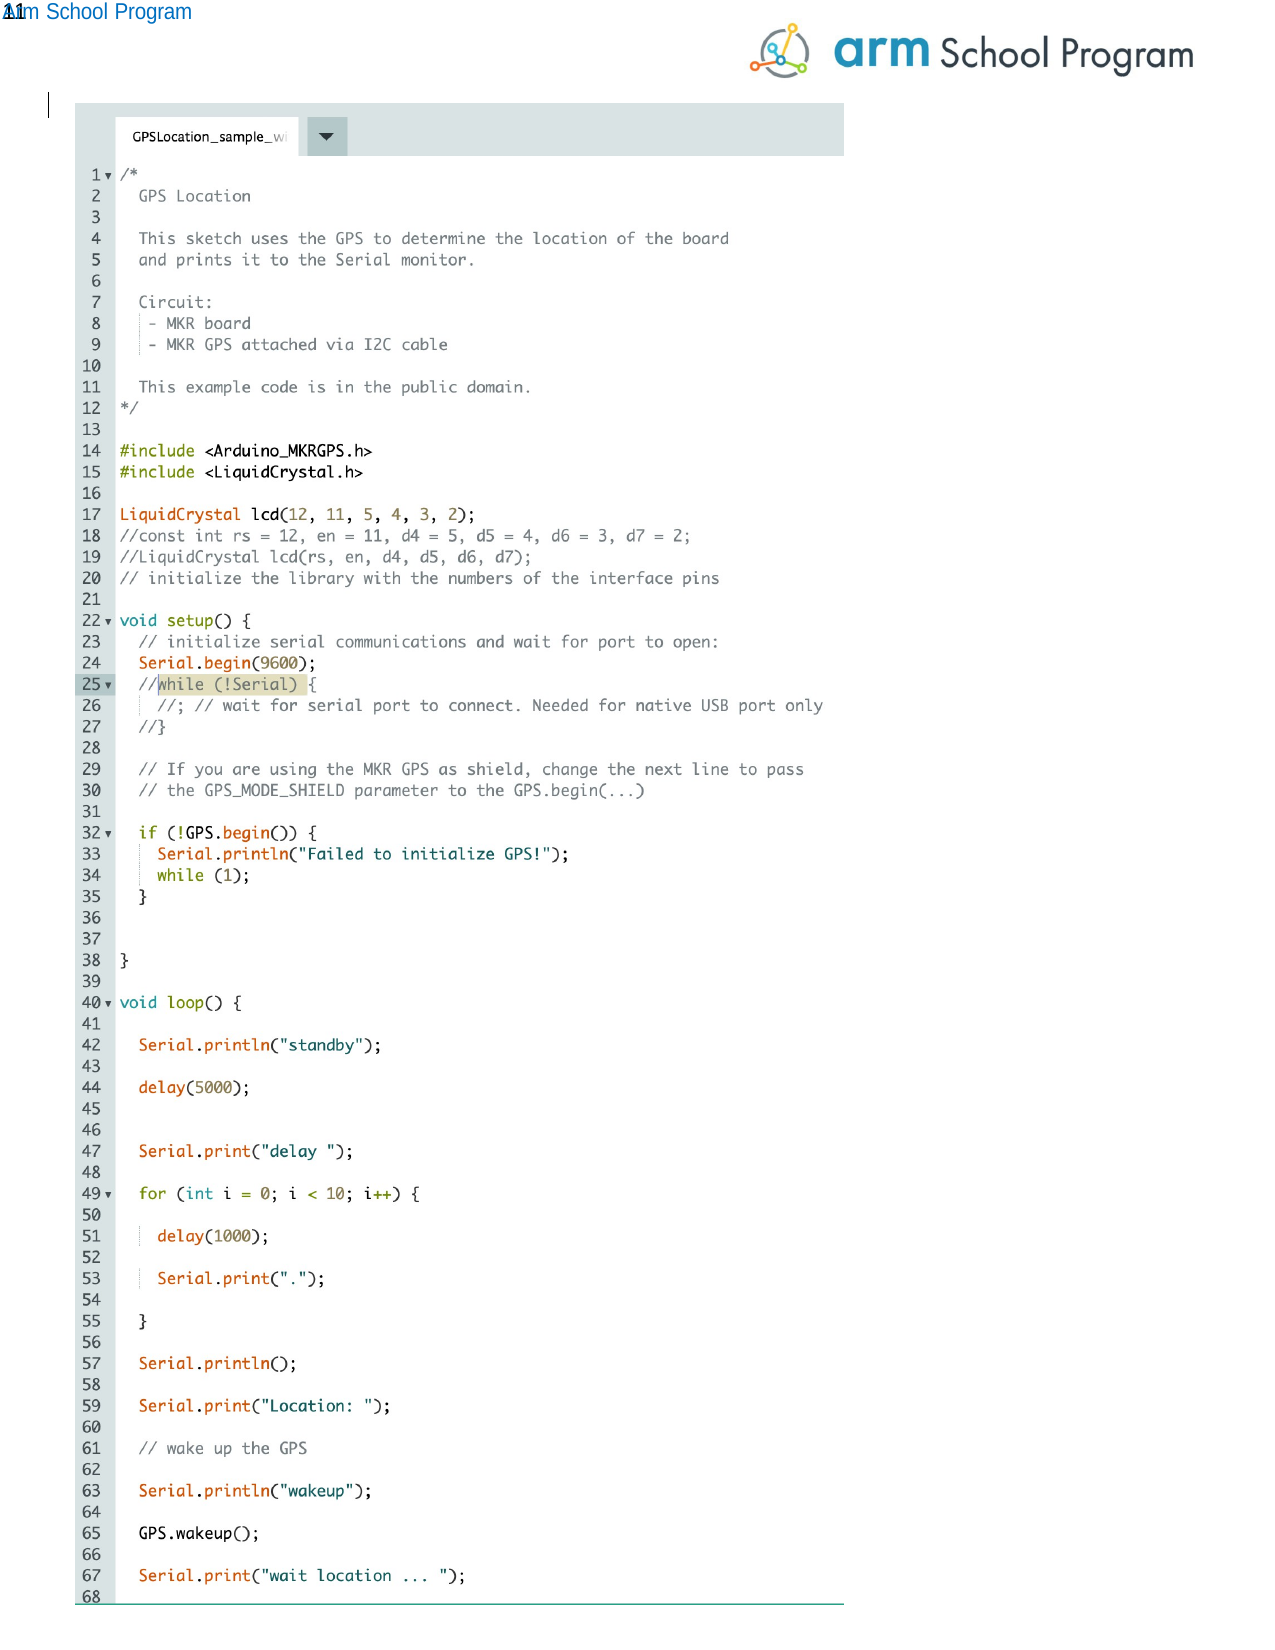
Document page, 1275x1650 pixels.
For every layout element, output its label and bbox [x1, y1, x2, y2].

picture [743, 18, 1196, 82]
picture [75, 103, 844, 1605]
